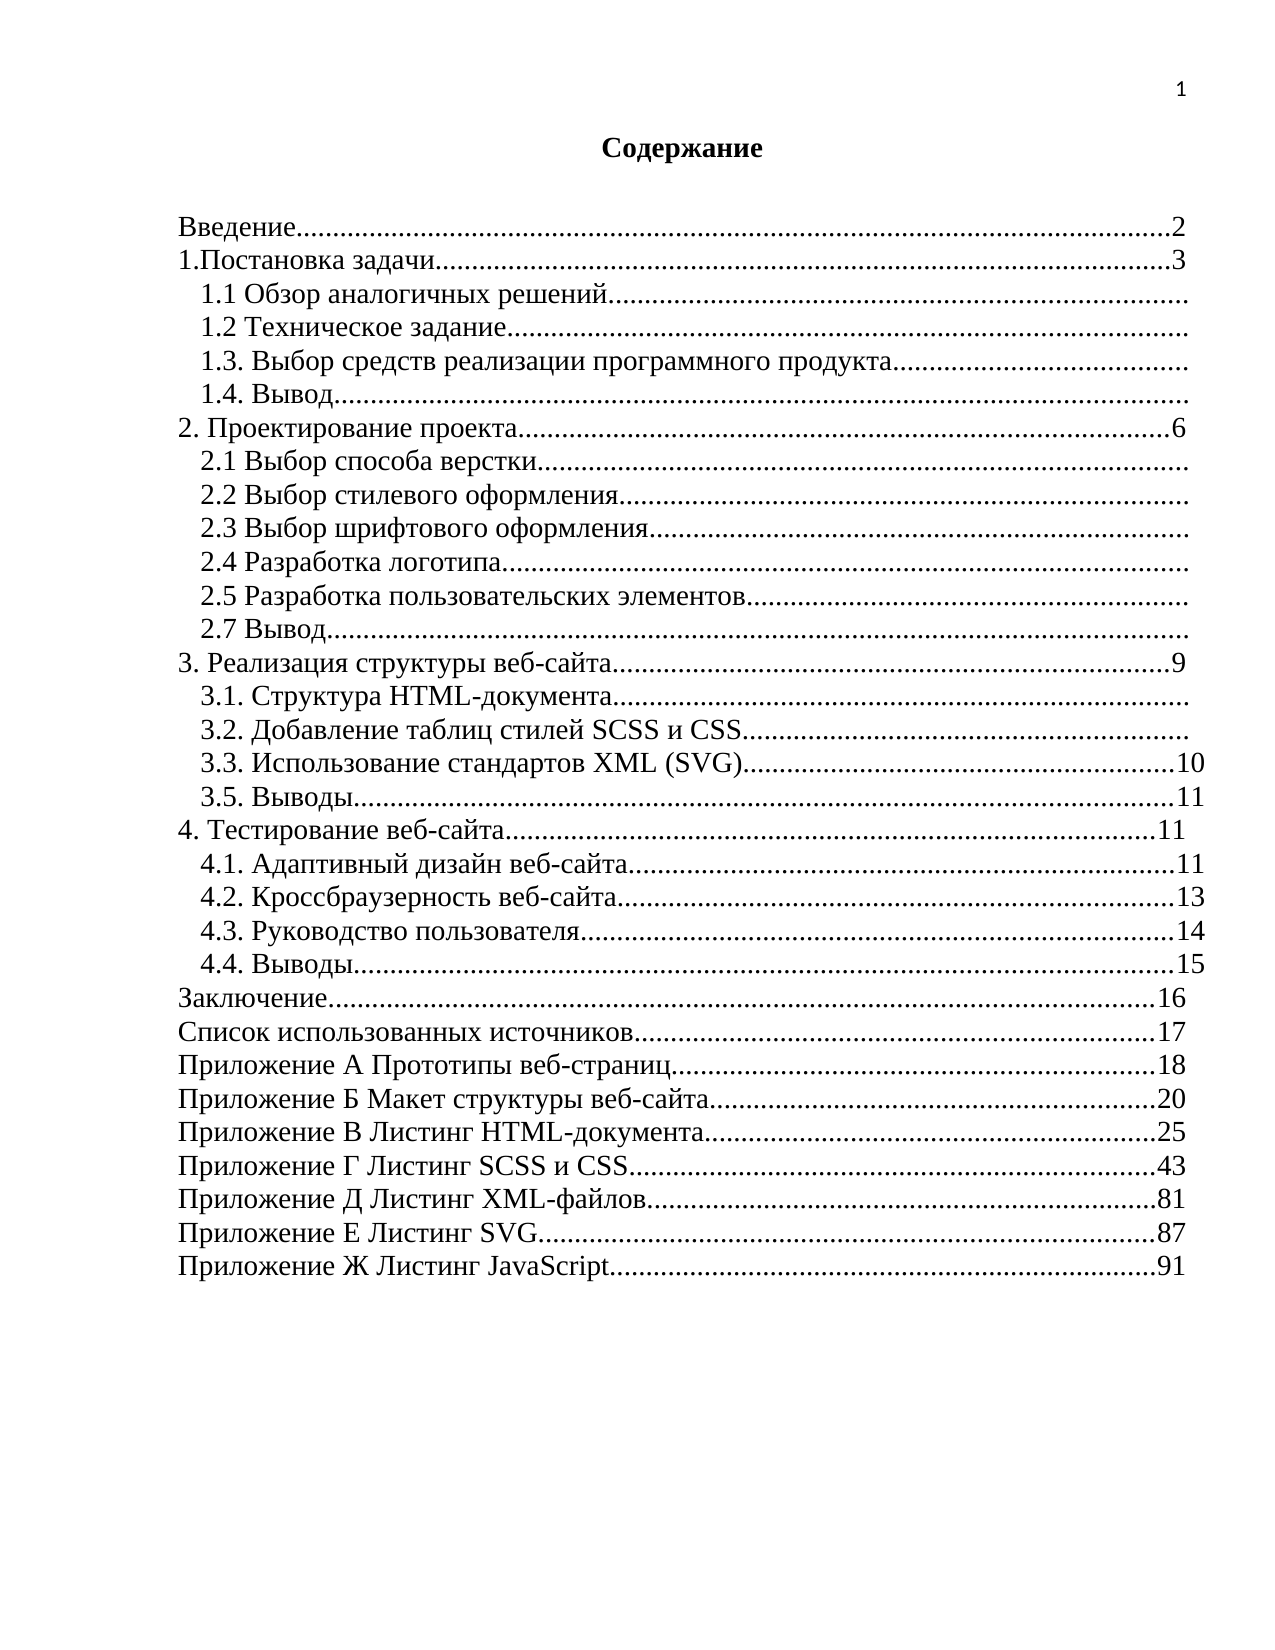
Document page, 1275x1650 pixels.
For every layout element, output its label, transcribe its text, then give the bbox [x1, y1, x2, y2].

text Содержание [177, 130, 1186, 163]
